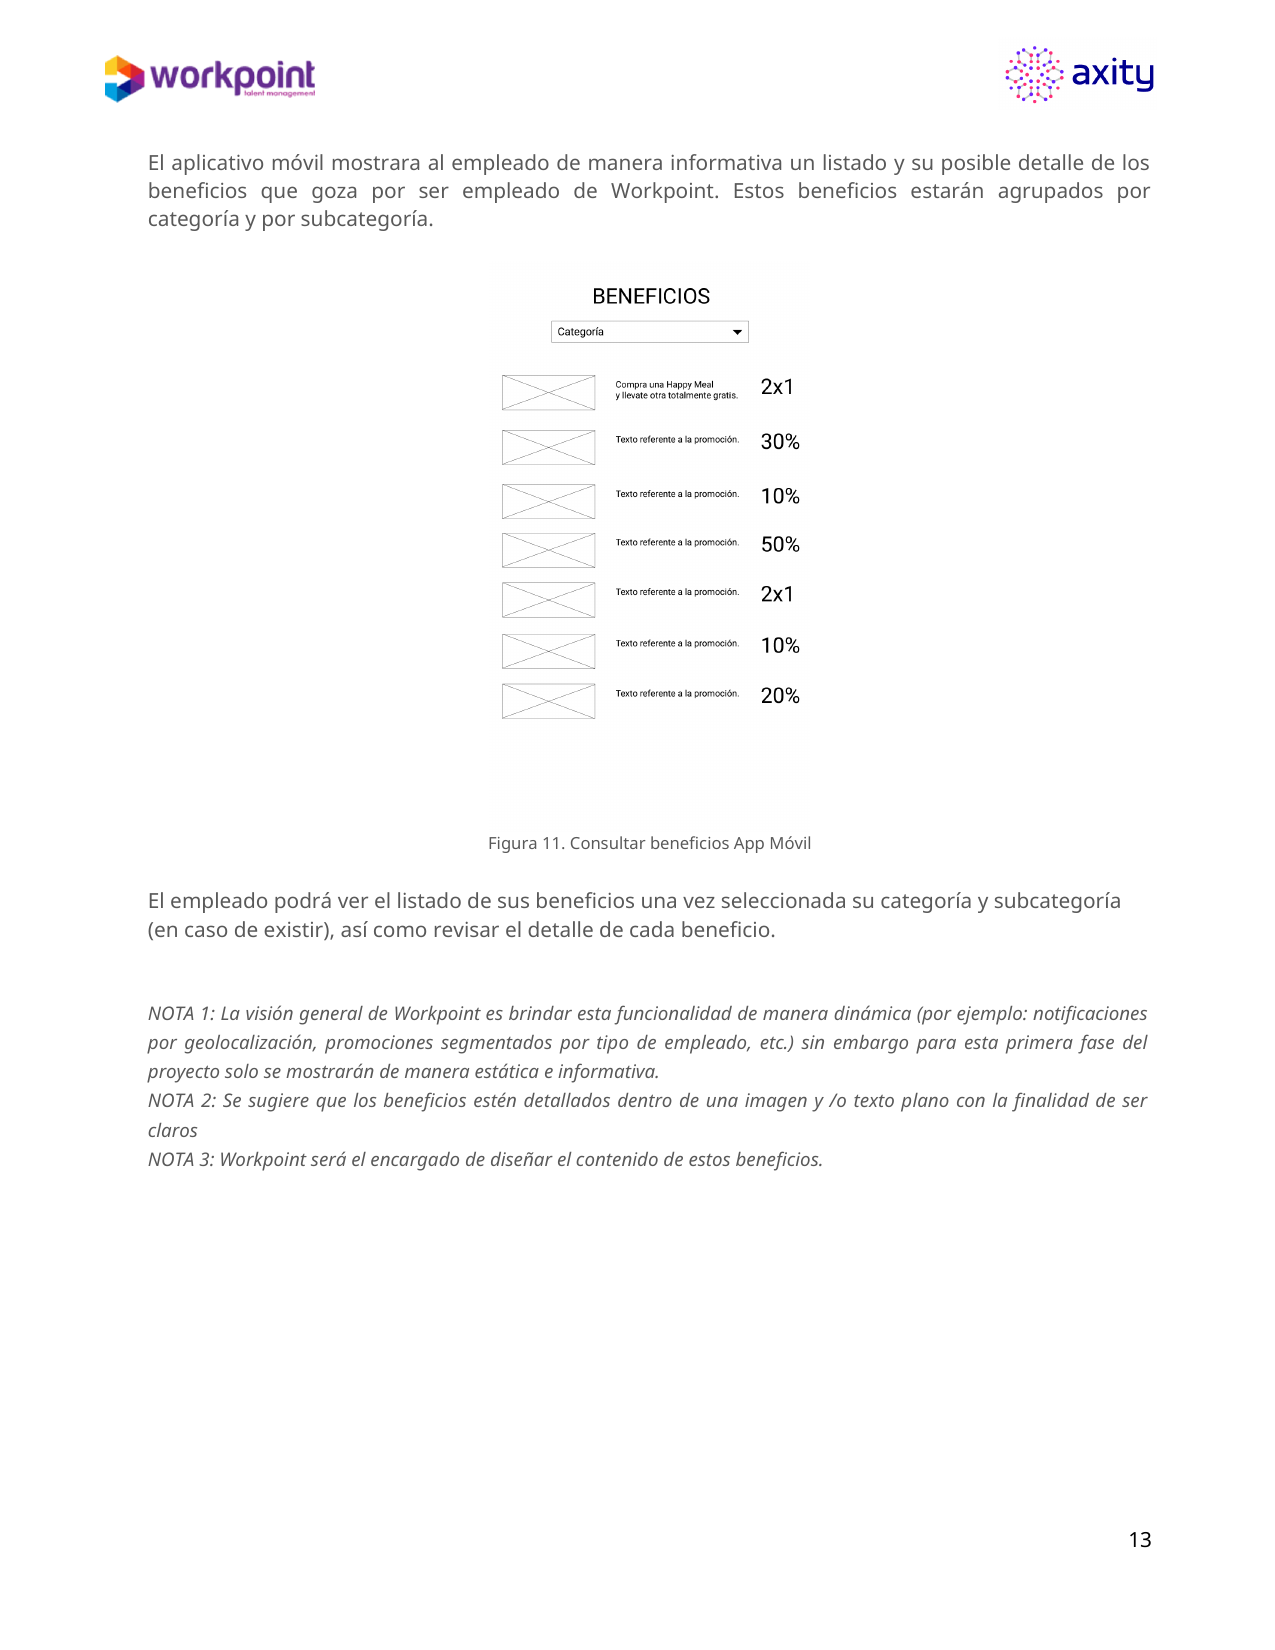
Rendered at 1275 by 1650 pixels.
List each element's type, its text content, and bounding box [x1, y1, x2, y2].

list Figura 11. Consultar beneficios App Móvil [148, 832, 1152, 854]
picture [489, 261, 811, 832]
list NOTA 1: La visión general de Workpoint es brindar esta funcionalidad de manera dinámica (por ejemplo: notificaciones por geolocalización, promociones segmentados por tipo de empleado, etc.) sin embargo para esta primera fase del proyecto solo se mostrarán de manera estática e informativa. [148, 1000, 1152, 1084]
text El aplicativo móvil mostrara al empleado de manera informativa un listado y su posible detalle de los beneficios que goza por ser empleado de Workpoint. Estos beneficios estarán agrupados por categoría y por subcategoría. [148, 148, 1152, 233]
list NOTA 3: Workpoint será el encargado de diseñar el contenido de estos beneficios. [148, 1146, 1152, 1172]
text El empleado podrá ver el listado de sus beneficios una vez seleccionada su categoría y subcategoría (en caso de existir), así como revisar el detalle de cada beneficio. [148, 886, 1152, 943]
picture [997, 37, 1158, 110]
list NOTA 2: Se sugiere que los beneficios estén detallados dentro de una imagen y /o texto plano con la finalidad de ser claros [148, 1088, 1152, 1143]
picture [88, 37, 339, 124]
